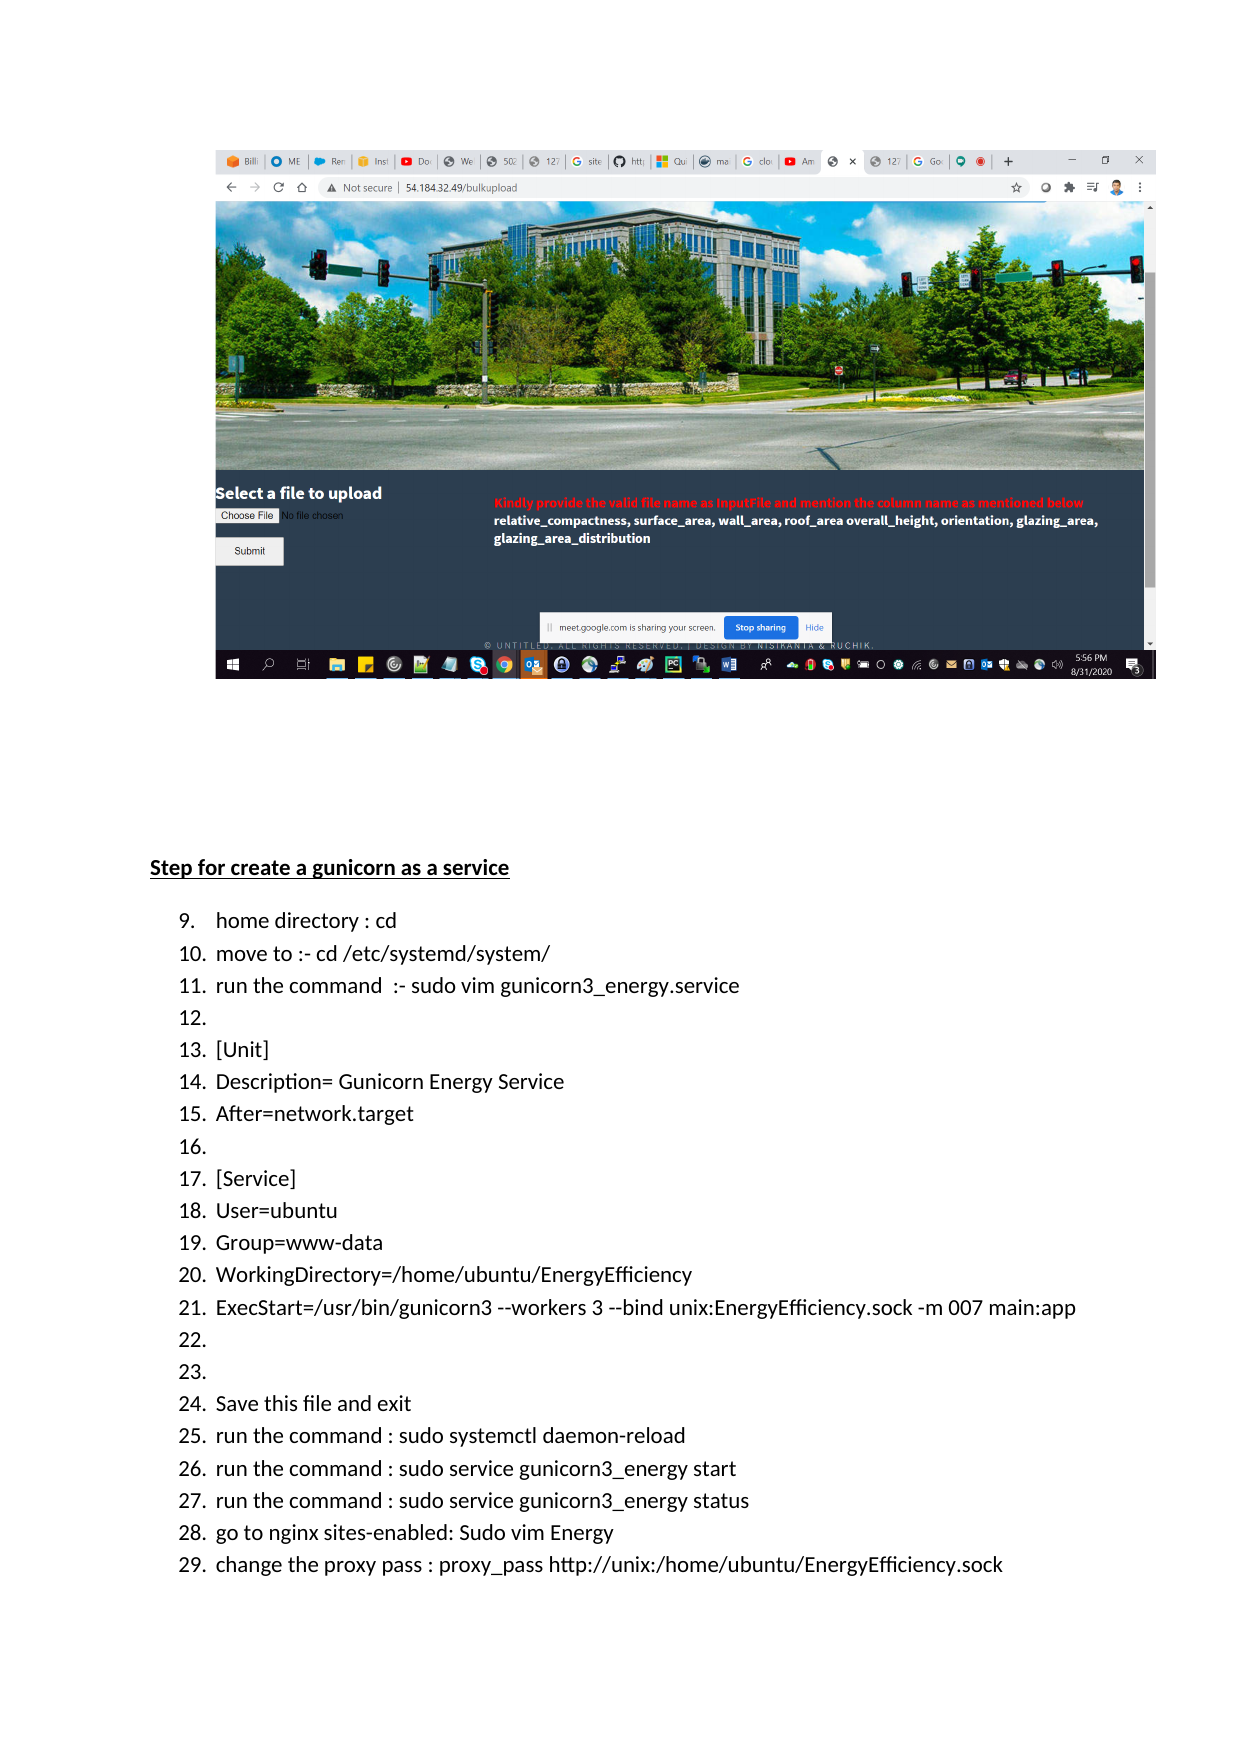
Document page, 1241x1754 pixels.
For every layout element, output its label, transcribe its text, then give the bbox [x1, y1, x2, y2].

list run the command : sudo service gunicorn3_energy start [178, 1454, 1090, 1482]
list [Service] [178, 1164, 1090, 1192]
list ExecStart=/usr/bin/gunicorn3 --workers 3 --bind unix:EnergyEfficiency.sock -m 007 main:app [178, 1293, 1090, 1321]
list run the command : sudo service gunicorn3_energy status [178, 1486, 1090, 1514]
list After=network.target [178, 1099, 1090, 1128]
picture [215, 150, 1156, 679]
list Save this file and exit [178, 1389, 1090, 1417]
list home directory : cd [178, 906, 1090, 934]
list move to :- cd /etc/systemd/system/ [178, 939, 1090, 967]
list [Unit] [178, 1035, 1090, 1063]
list run the command :- sudo vim gunicorn3_energy.service [178, 971, 1090, 999]
list Description= Gunicorn Energy Service [178, 1067, 1090, 1095]
list WorkingDirectory=/home/ubuntu/EnergyEfficiency [178, 1261, 1090, 1288]
list go to nginx sites-enabled: Sudo vim Energy [178, 1518, 1090, 1546]
list User=ubuntu [178, 1196, 1090, 1224]
list run the command : sudo systemctl daemon-reload [178, 1421, 1090, 1449]
text Step for create a gunicorn as a service [150, 853, 1090, 881]
list Group=www-data [178, 1228, 1090, 1256]
list change the proxy pass : proxy_pass http://unix:/home/ubuntu/EnergyEfficiency.sock [178, 1550, 1090, 1578]
